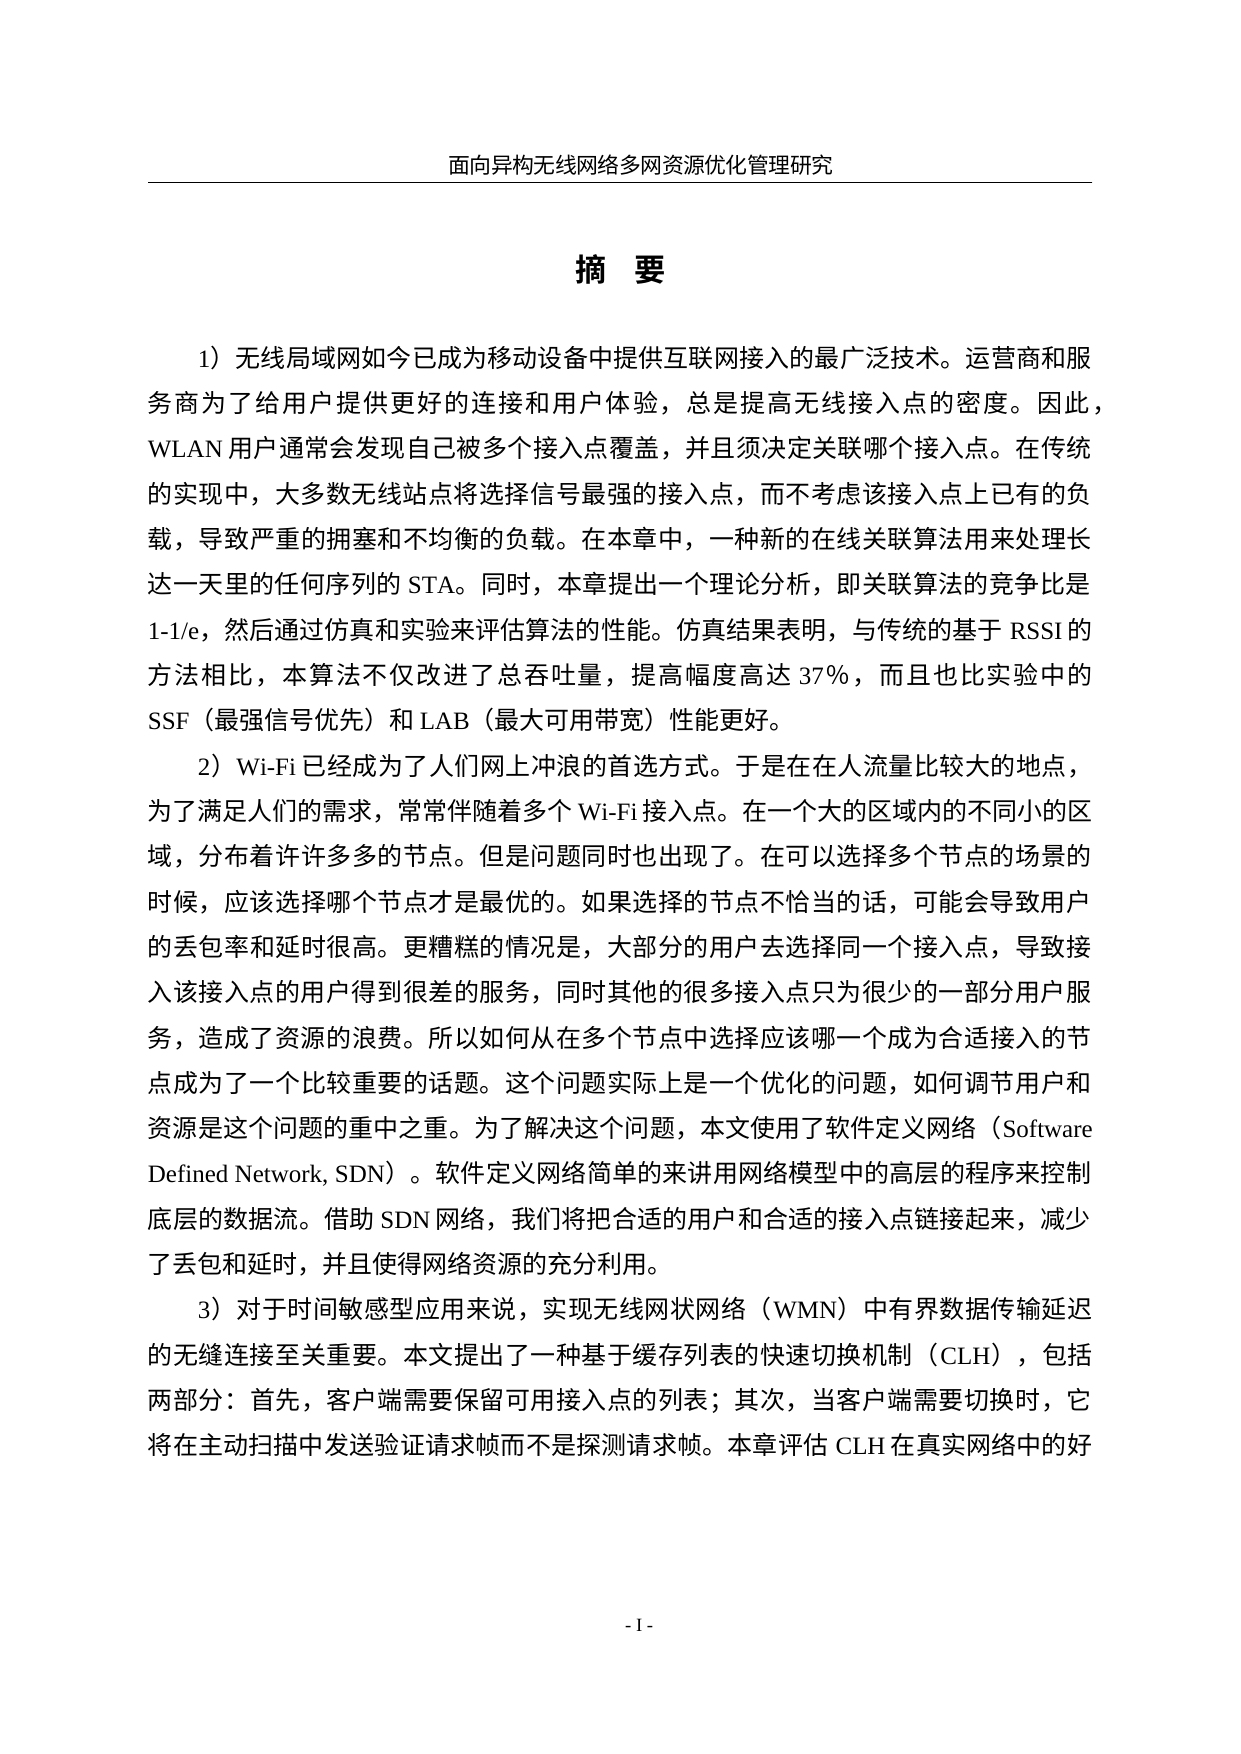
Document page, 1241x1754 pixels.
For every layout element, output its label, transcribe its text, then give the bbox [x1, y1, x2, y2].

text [148, 1290, 1092, 1462]
text 摘 要 [148, 246, 1092, 291]
text 2）Wi-Fi已经成为了人们网上冲浪的首选方式。于是在在人流量比较大的地点，为了满足人们的需求，常常伴随着多个Wi-Fi接入点。在一个大的区域内的不同小的区域，分布着许许多多的节点。但是问题同时也出现了。在可以选择多个节点的场景的时候，应该选择哪个节点才是最优的。如果选择的节点不恰当的话，可能会导致用户的丢包率和延时很高。更糟糕的情况是，大部分的用户去选择同一个接入点，导致接入该接入点的用户得到很差的服务，同时其他的很多接入点只为很少的一部分用户服务，造成了资源的浪费。所以如何从在多个节点中选择应该哪一个成为合适接入的节点成为了一个比较重要的话题。这个问题实际上是一个优化的问题，如何调节用户和资源是这个问题的重中之重。为了解决这个问题，本文使用了软件定义网络（Software Defined Network, SDN）。软件定义网络简单的来讲用网络模型中的高层的程序来控制底层的数据流。借助SDN网络，我们将把合适的用户和合适的接入点链接起来，减少了丢包和延时，并且使得网络资源的充分利用。 [148, 746, 1092, 1281]
text 1）无线局域网如今已成为移动设备中提供互联网接入的最广泛技术。运营商和服务商为了给用户提供更好的连接和用户体验，总是提高无线接入点的密度。因此，WLAN用户通常会发现自己被多个接入点覆盖，并且须决定关联哪个接入点。在传统的实现中，大多数无线站点将选择信号最强的接入点，而不考虑该接入点上已有的负载，导致严重的拥塞和不均衡的负载。在本章中，一种新的在线关联算法用来处理长达一天里的任何序列的STA。同时，本章提出一个理论分析，即关联算法的竞争比是1-1/e，然后通过仿真和实验来评估算法的性能。仿真结果表明，与传统的基于RSSI的方法相比，本算法不仅改进了总吞吐量，提高幅度高达37％，而且也比实验中的SSF（最强信号优先）和LAB（最大可用带宽）性能更好。 [148, 338, 1092, 737]
